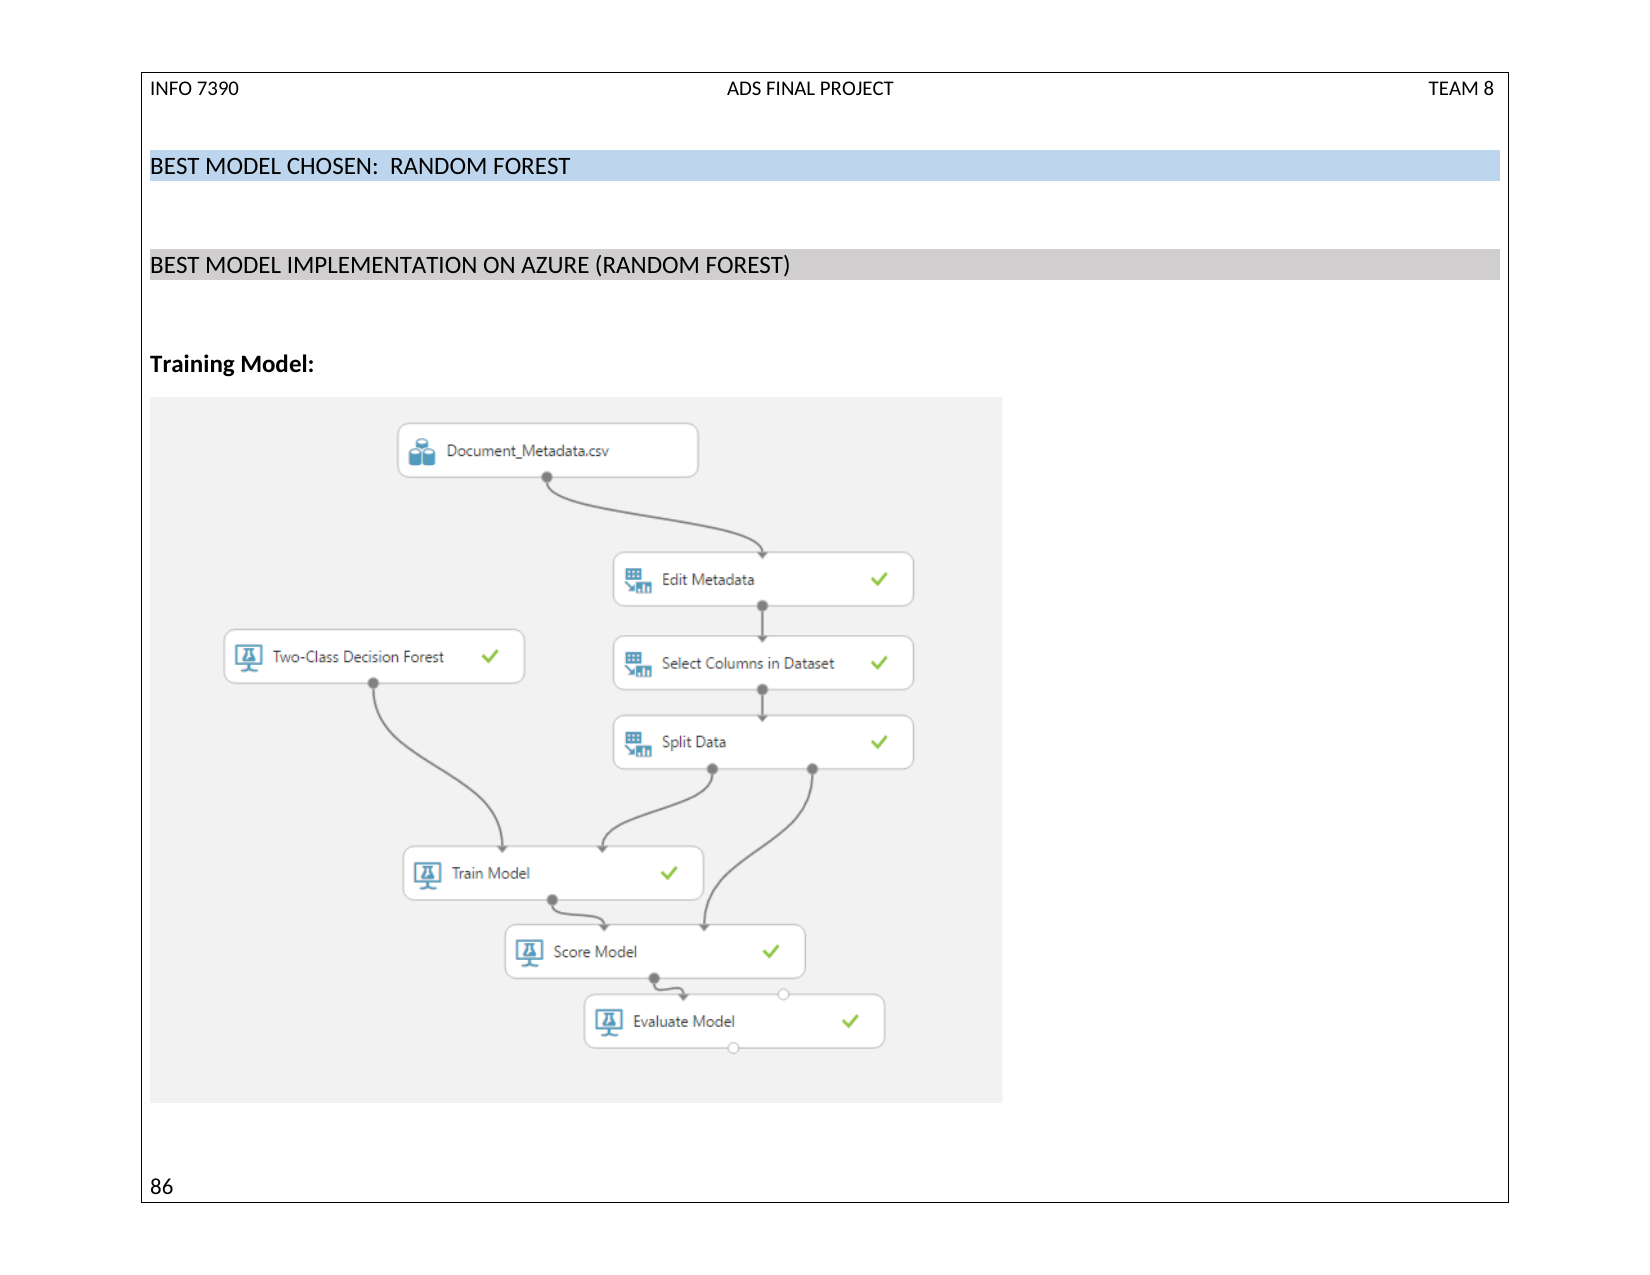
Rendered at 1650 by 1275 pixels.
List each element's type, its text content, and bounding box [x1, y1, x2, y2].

picture [150, 397, 1003, 1103]
text BEST MODEL IMPLEMENTATION ON AZURE (RANDOM FOREST) [150, 249, 1500, 280]
text Training Model: [150, 348, 1500, 379]
text BEST MODEL CHOSEN: RANDOM FOREST [150, 150, 1500, 181]
